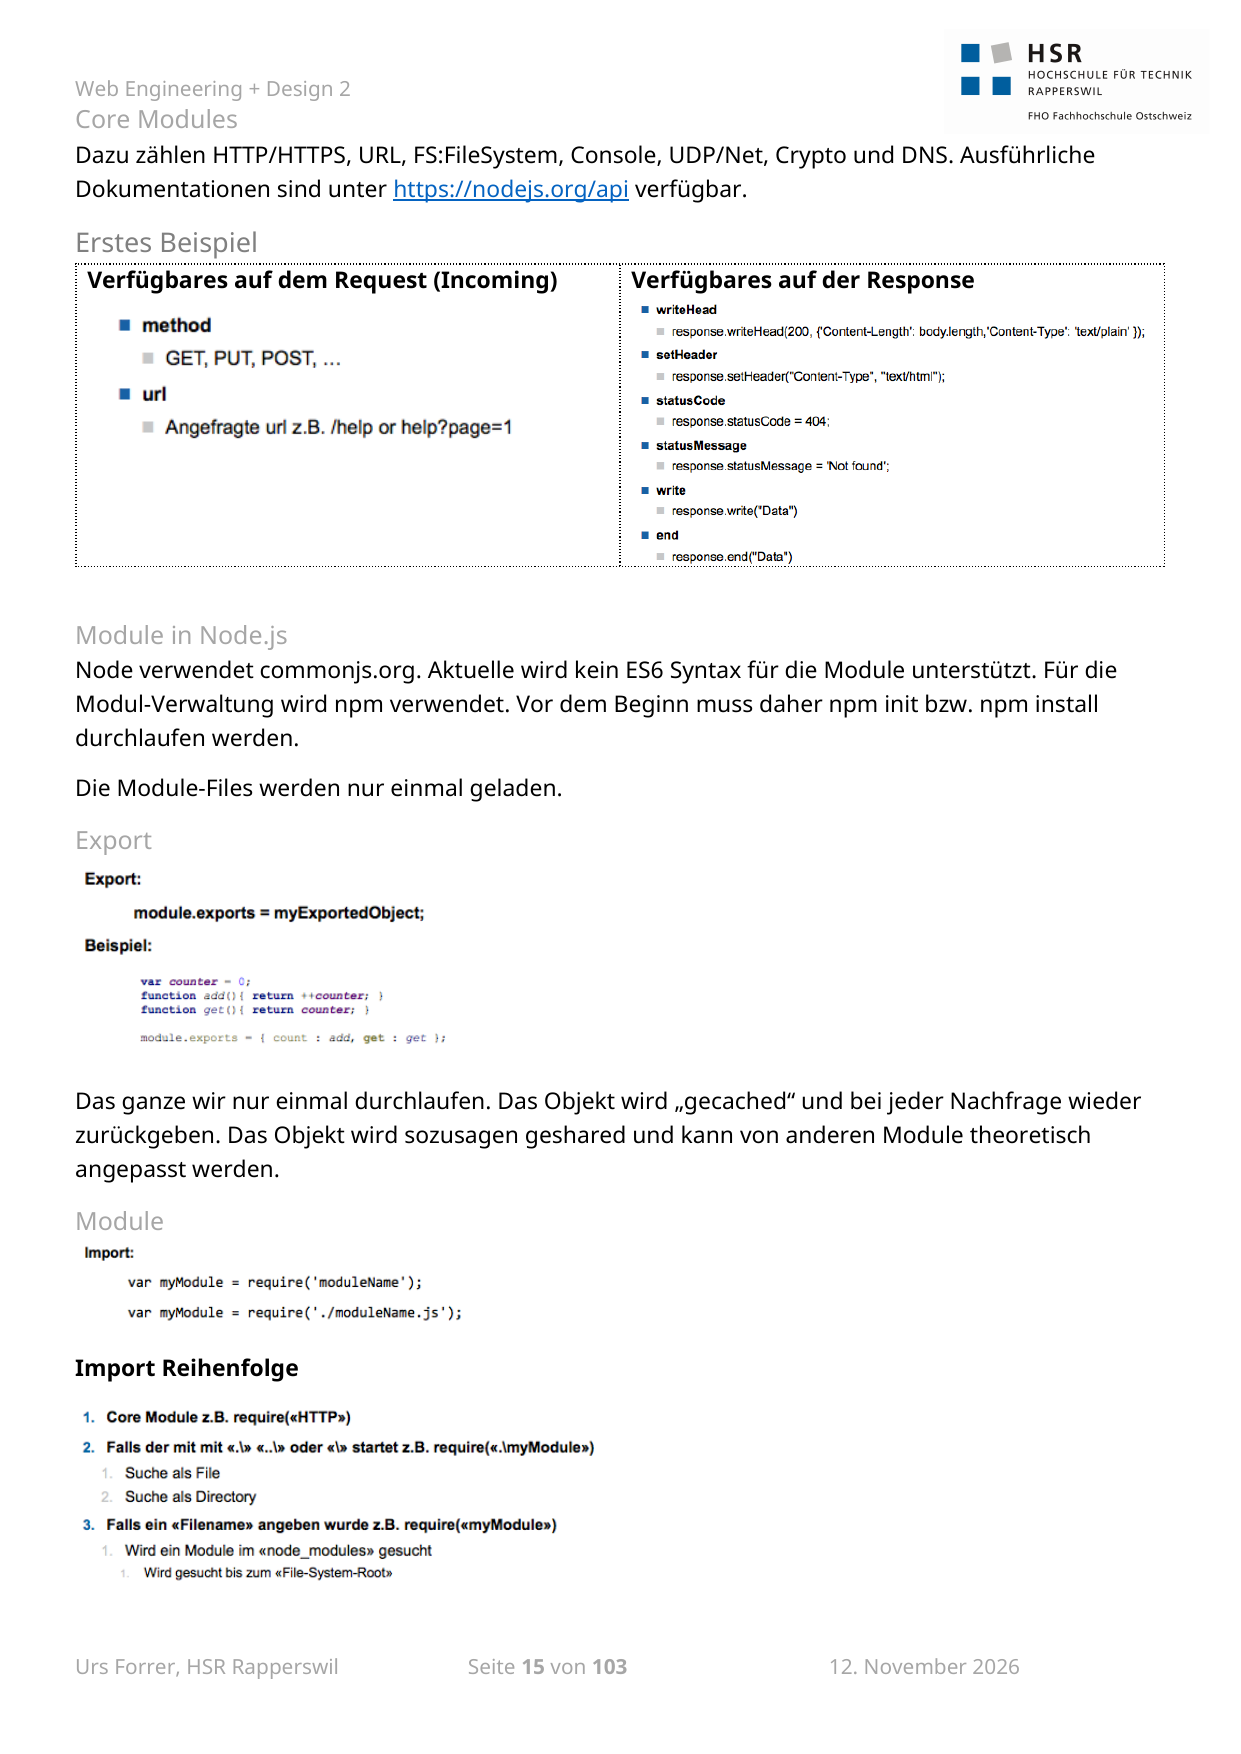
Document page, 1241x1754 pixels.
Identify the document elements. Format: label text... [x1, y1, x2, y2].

text Dazu zählen HTTP/HTTPS, URL, FS:FileSystem, Console, UDP/Net, Crypto und DNS. Ausführliche Dokumentationen sind unter https://nodejs.org/api verfügbar. [75, 139, 1165, 204]
subtitle Module [75, 1203, 1165, 1237]
text Node verwendet commonjs.org. Aktuelle wird kein ES6 Syntax für die Module unterstützt. Für die Modul-Verwaltung wird npm verwendet. Vor dem Beginn muss daher npm init bzw. npm install durchlaufen werden. [75, 654, 1165, 753]
picture [75, 1402, 609, 1587]
picture [87, 295, 609, 463]
picture [943, 29, 1210, 134]
text Import Reihenfolge [75, 1352, 1165, 1383]
subtitle Export [75, 823, 1165, 857]
text Die Module-Files werden nur einmal geladen. [75, 772, 1165, 803]
picture [75, 859, 459, 1067]
table_header Verfügbares auf dem Request (Incoming) [76, 263, 620, 566]
text Das ganze wir nur einmal durchlaufen. Das Objekt wird „gecached“ und bei jeder Nachfrage wieder zurückgeben. Das Objekt wird sozusagen geshared und kann von anderen Module theoretisch angepasst werden. [75, 1085, 1165, 1184]
picture [75, 1240, 515, 1333]
picture [631, 295, 1153, 566]
subtitle Core Modules [75, 102, 1165, 136]
subtitle Erstes Beispiel [75, 223, 1165, 260]
table_header Verfügbares auf der Response [620, 263, 1164, 566]
subtitle Module in Node.js [75, 617, 1165, 652]
